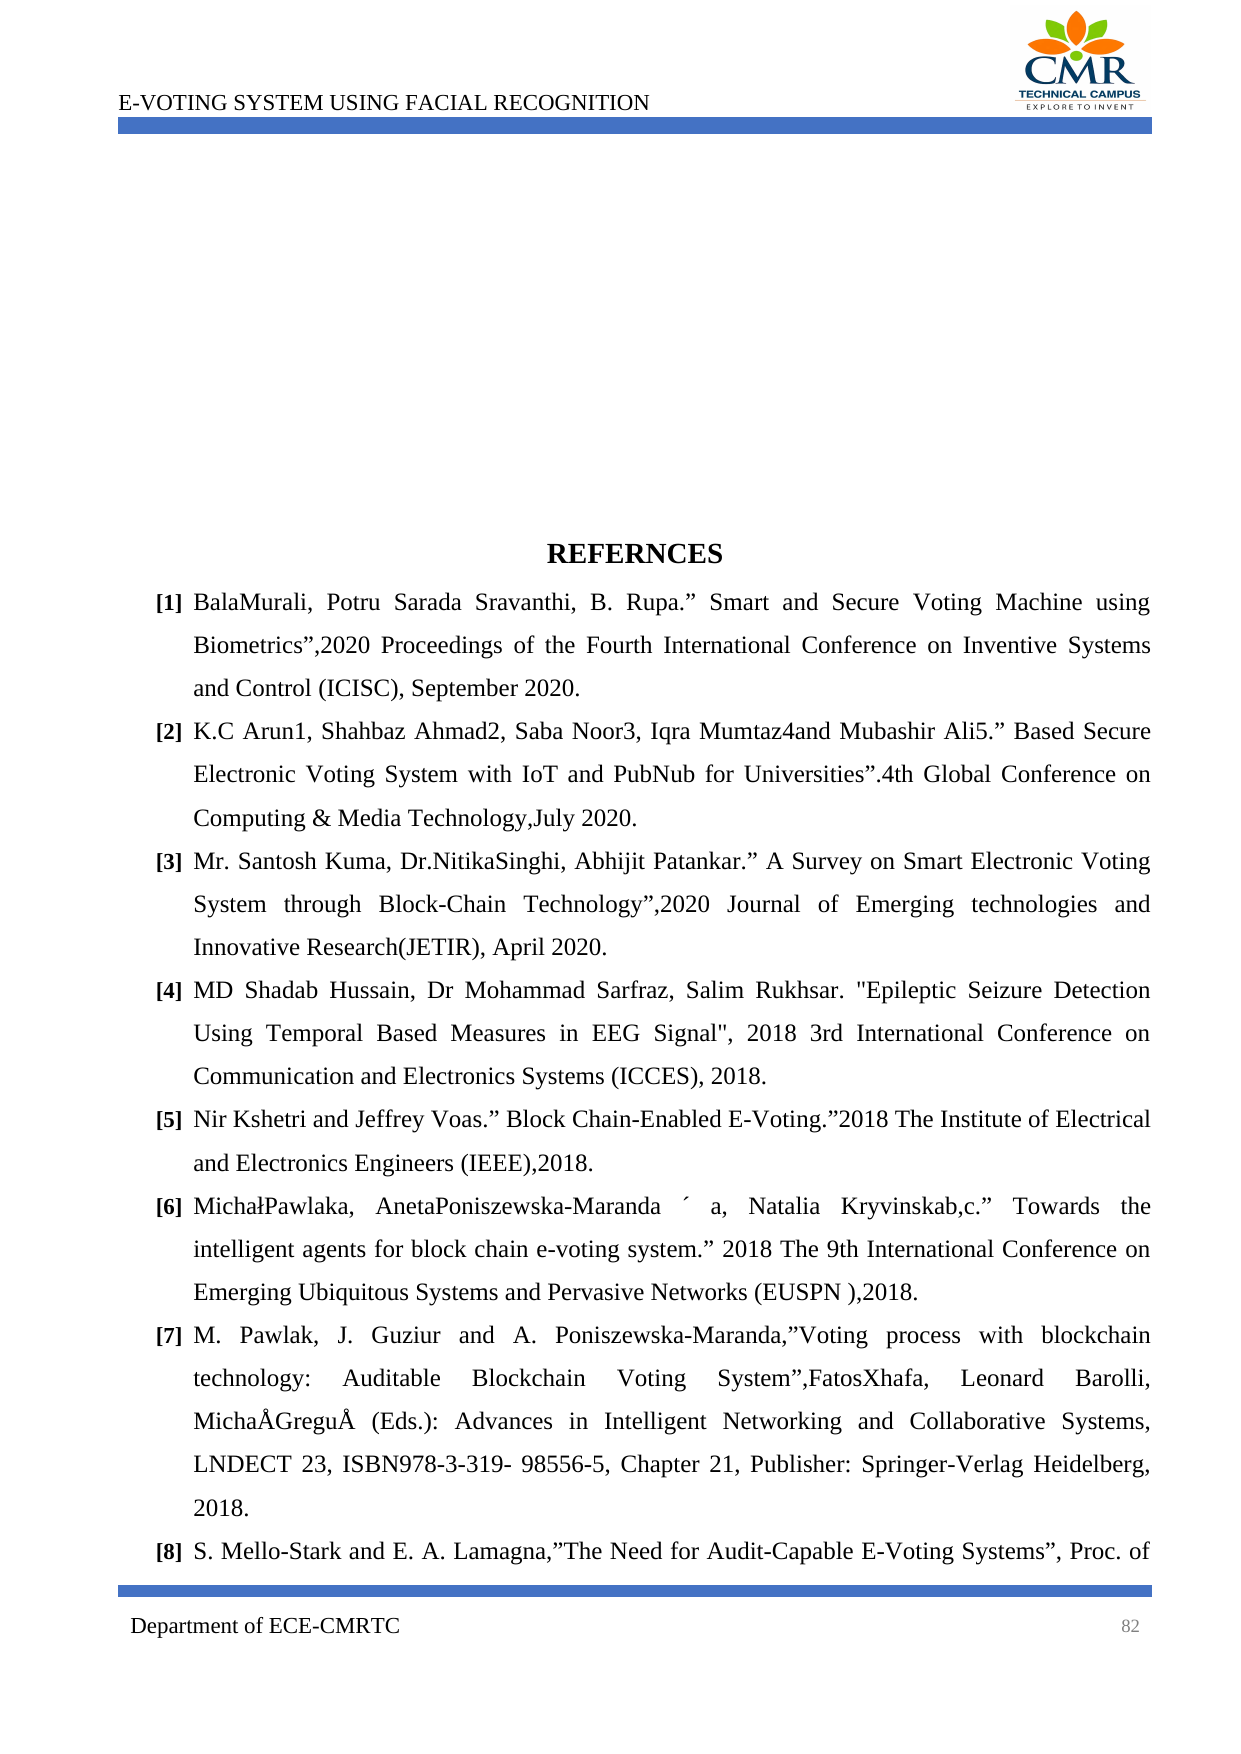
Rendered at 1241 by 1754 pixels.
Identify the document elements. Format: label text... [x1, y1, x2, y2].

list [156, 1536, 1152, 1564]
list Mr. Santosh Kuma, Dr.NitikaSinghi, Abhijit Patankar.” A Survey on Smart Electronic Voting System through Block-Chain Technology”,2020 Journal of Emerging technologies and Innovative Research(JETIR), April 2020. [156, 846, 1152, 961]
list MD Shadab Hussain, Dr Mohammad Sarfraz, Salim Rukhsar. "Epileptic Seizure Detection Using Temporal Based Measures in EEG Signal", 2018 3rd International Conference on Communication and Electronics Systems (ICCES), 2018. [156, 975, 1152, 1090]
list K.C Arun1, Shahbaz Ahmad2, Saba Noor3, Iqra Mumtaz4and Mubashir Ali5.” Based Secure Electronic Voting System with IoT and PubNub for Universities”.4th Global Conference on Computing & Media Technology,July 2020. [156, 716, 1152, 831]
text REFERNCES [118, 537, 1152, 570]
list M. Pawlak, J. Guziur and A. Poniszewska-Maranda,”Voting process with blockchain technology: Auditable Blockchain Voting System”,FatosXhafa, Leonard Barolli, MichaÅGreguÅ (Eds.): Advances in Intelligent Networking and Collaborative Systems, LNDECT 23, ISBN978-3-319- 98556-5, Chapter 21, Publisher: Springer-Verlag Heidelberg, 2018. [156, 1320, 1152, 1521]
list BalaMurali, Potru Sarada Sravanthi, B. Rupa.” Smart and Secure Voting Machine using Biometrics”,2020 Proceedings of the Fourth International Conference on Inventive Systems and Control (ICISC), September 2020. [156, 587, 1152, 702]
list MichałPawlaka, AnetaPoniszewska-Maranda ´ a, Natalia Kryvinskab,c.” Towards the intelligent agents for block chain e-voting system.” 2018 The 9th International Conference on Emerging Ubiquitous Systems and Pervasive Networks (EUSPN ),2018. [156, 1191, 1152, 1306]
list Nir Kshetri and Jeffrey Voas.” Block Chain-Enabled E-Voting.”2018 The Institute of Electrical and Electronics Engineers (IEEE),2018. [156, 1104, 1152, 1176]
picture [1010, 5, 1152, 116]
